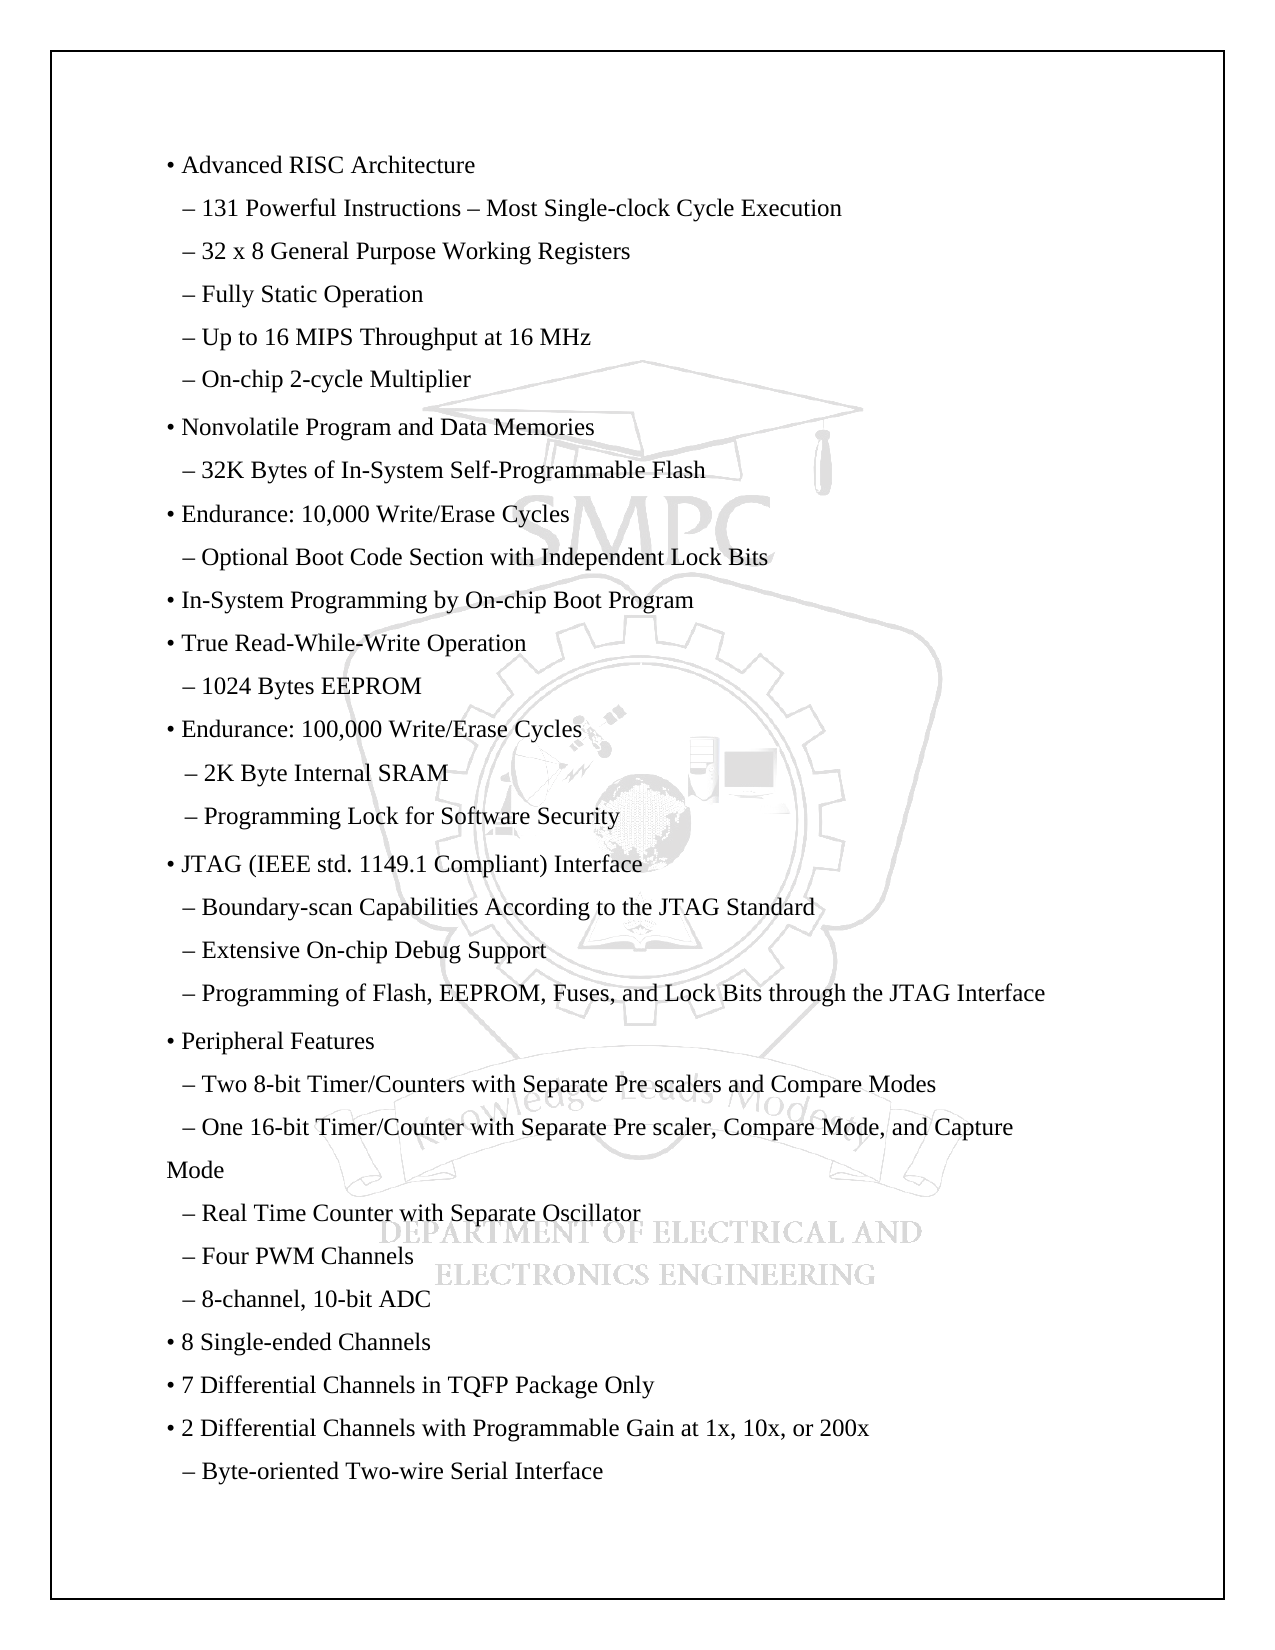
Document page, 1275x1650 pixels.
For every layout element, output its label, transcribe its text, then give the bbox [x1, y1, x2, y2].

list Advanced RISC Architecture [166, 150, 1083, 179]
text • Nonvolatile Program and Data Memories [166, 412, 1083, 441]
text – 32K Bytes of In-System Self-Programmable Flash [182, 455, 1083, 484]
text • JTAG (IEEE std. 1149.1 Compliant) Interface [166, 849, 1083, 877]
list Four PWM Channels [182, 1241, 1083, 1270]
list 131 Powerful Instructions – Most Single-clock Cycle Execution [182, 193, 1083, 222]
list In-System Programming by On-chip Boot Program [166, 585, 1083, 614]
text • Peripheral Features [166, 1026, 1083, 1054]
list 8 Single-ended Channels [166, 1327, 1083, 1356]
text Mode [166, 1155, 1083, 1184]
text • Endurance: 100,000 Write/Erase Cycles [166, 714, 1083, 743]
list Real Time Counter with Separate Oscillator [182, 1198, 1083, 1227]
list Byte-oriented Two-wire Serial Interface [182, 1456, 1083, 1484]
list Up to 16 MIPS Throughput at 16 MHz [182, 322, 1083, 350]
text – 1024 Bytes EEPROM [182, 671, 1083, 700]
list Programming Lock for Software Security [184, 801, 1083, 829]
list 32 x 8 General Purpose Working Registers [182, 236, 1083, 264]
list Boundary-scan Capabilities According to the JTAG Standard [182, 892, 1083, 921]
list Two 8-bit Timer/Counters with Separate Pre scalers and Compare Modes [182, 1069, 1083, 1098]
list Fully Static Operation [182, 279, 1083, 307]
list Programming of Flash, EEPROM, Fuses, and Lock Bits through the JTAG Interface [182, 978, 1083, 1007]
text – Optional Boot Code Section with Independent Lock Bits [182, 542, 1083, 571]
text • Endurance: 10,000 Write/Erase Cycles [166, 499, 1083, 527]
list True Read-While-Write Operation [166, 628, 1083, 657]
list 2 Differential Channels with Programmable Gain at 1x, 10x, or 200x [166, 1413, 1083, 1442]
list One 16-bit Timer/Counter with Separate Pre scaler, Compare Mode, and Capture [182, 1112, 1083, 1141]
list 2K Byte Internal SRAM [184, 758, 1083, 787]
list 8-channel, 10-bit ADC [182, 1284, 1083, 1313]
list 7 Differential Channels in TQFP Package Only [166, 1370, 1083, 1399]
list On-chip 2-cycle Multiplier [182, 364, 1083, 393]
list Extensive On-chip Debug Support [182, 935, 1083, 964]
